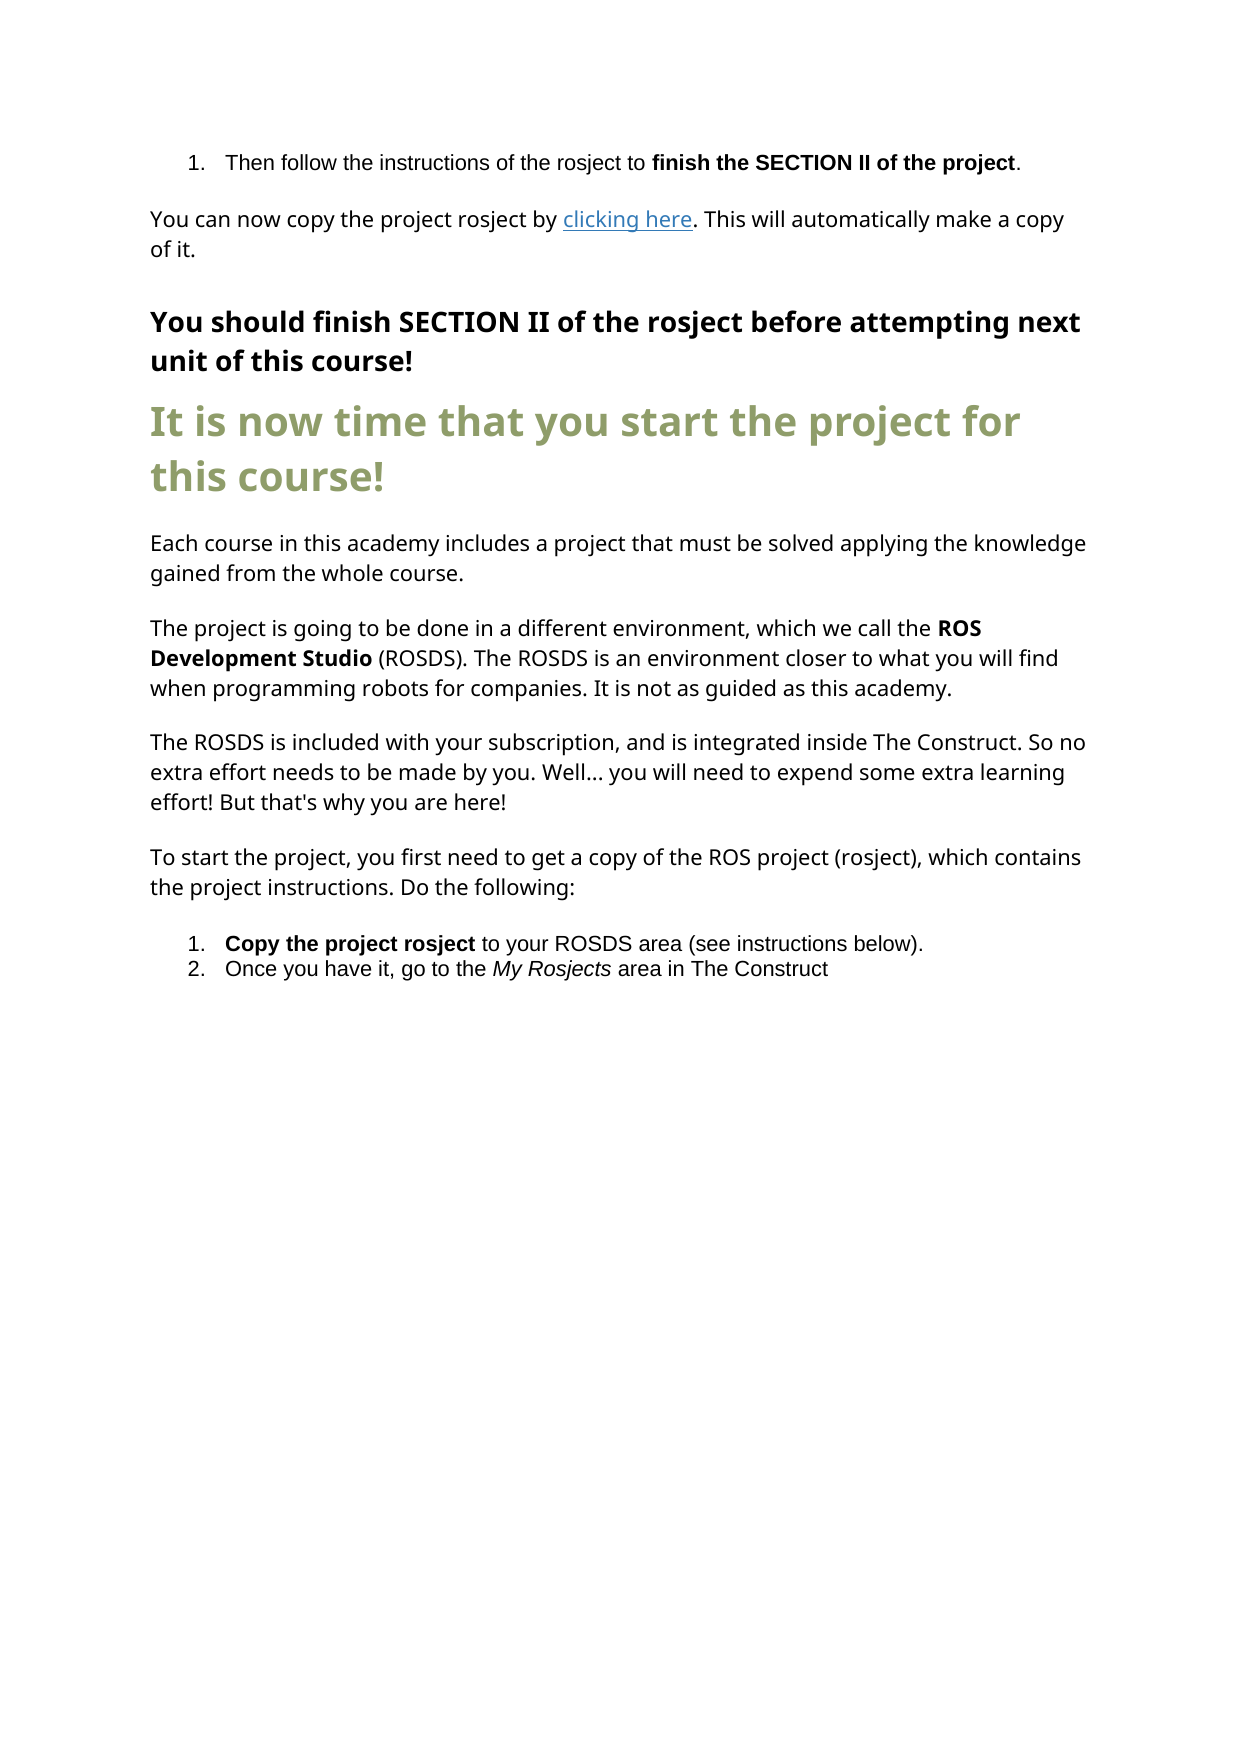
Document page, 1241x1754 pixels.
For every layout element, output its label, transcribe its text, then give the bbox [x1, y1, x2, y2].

text To start the project, you first need to get a copy of the ROS project (rosject), which contains the project instructions. Do the following: [150, 842, 1090, 901]
list Once you have it, go to the My Rosjects area in The Construct [187, 956, 1090, 981]
text The ROSDS is included with your subscription, and is integrated inside The Construct. So no extra effort needs to be made by you. Well... you will need to expend some extra learning effort! But that's why you are here! [150, 727, 1090, 817]
text The project is going to be done in a different environment, which we call the ROS Development Studio (ROSDS). The ROSDS is an environment closer to what you will find when programming robots for companies. It is not as guided as this academy. [150, 613, 1090, 702]
text You can now copy the project rosject by clicking here. This will automatically make a copy of it. [150, 204, 1090, 264]
text It is now time that you start the project for this course! [150, 393, 1090, 503]
text You should finish SECTION II of the rosject before attempting next unit of this course! [150, 303, 1090, 379]
text Each course in this academy includes a project that must be solved applying the knowledge gained from the whole course. [150, 528, 1090, 588]
list Then follow the instructions of the rosject to finish the SECTION II of the project. [187, 150, 1090, 175]
list Copy the project rosject to your ROSDS area (see instructions below). [187, 931, 1090, 956]
